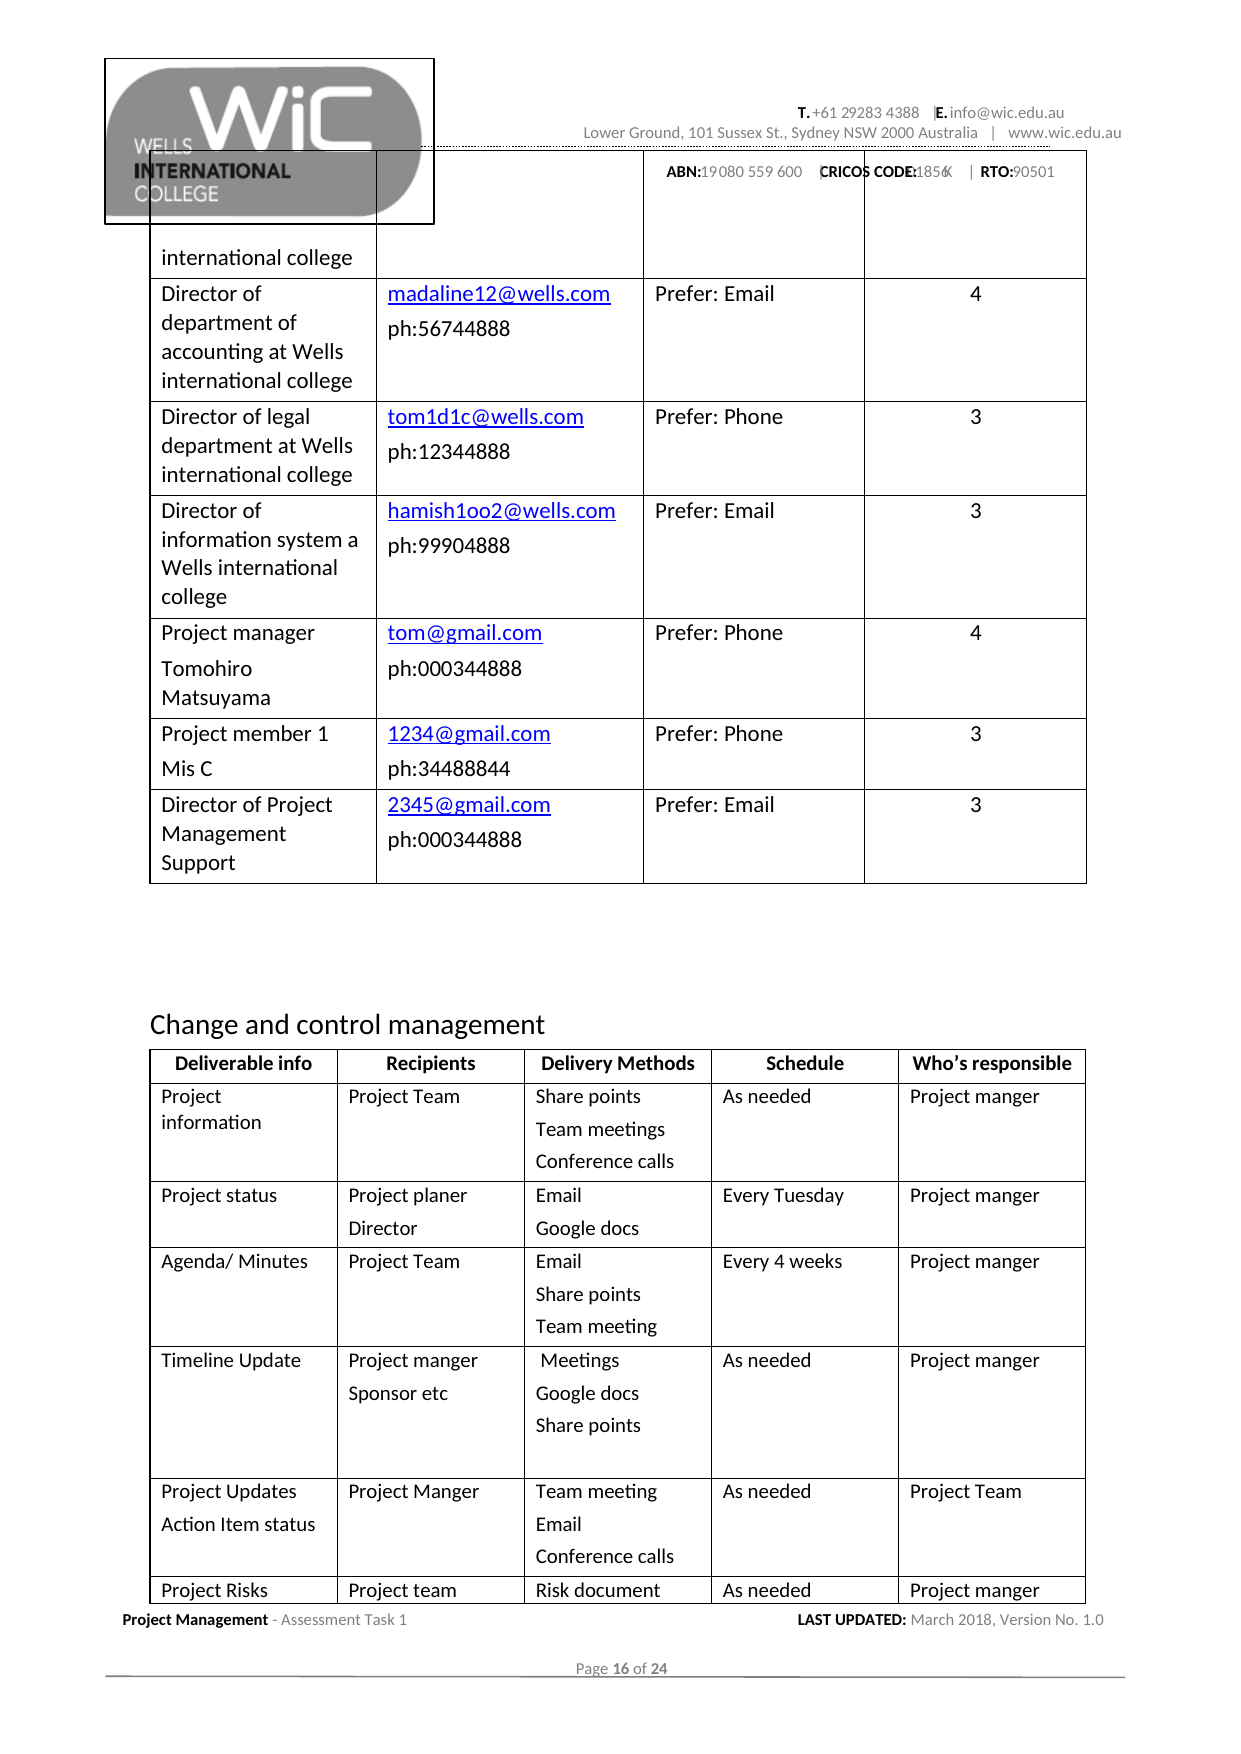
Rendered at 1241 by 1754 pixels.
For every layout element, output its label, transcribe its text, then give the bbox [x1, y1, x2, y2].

table_cell Team meeting Email Conference calls [525, 1479, 711, 1576]
table_cell Project member 1 Mis C [151, 719, 376, 789]
table_cell Project Risks [151, 1577, 337, 1603]
table_header Delivery Methods [525, 1050, 711, 1082]
table_cell hamish1oo2@wells.com ph:99904888 [377, 496, 643, 617]
table_cell As needed [712, 1347, 898, 1477]
table_cell 3 [865, 402, 1086, 495]
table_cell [377, 151, 643, 278]
table_cell Project manger [899, 1182, 1085, 1247]
table_cell Project Team [338, 1248, 524, 1346]
table_cell Director of Project Management Support [151, 790, 376, 883]
table_cell Project manger [899, 1084, 1085, 1181]
picture [106, 59, 433, 223]
table_header Who’s responsible [899, 1050, 1085, 1082]
table_cell Prefer: Email [644, 151, 864, 278]
table_cell 4 [865, 151, 1086, 278]
table_cell As needed [712, 1084, 898, 1181]
table_cell Project planer Director [338, 1182, 524, 1247]
table_header Recipients [338, 1050, 524, 1082]
table_cell Meetings Google docs Share points [525, 1347, 711, 1477]
table_cell Prefer: Email [644, 279, 864, 401]
table_cell 3 [865, 790, 1086, 883]
table_cell Project Updates Action Item status [151, 1479, 337, 1576]
table_cell Prefer: Email [644, 496, 864, 617]
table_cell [151, 151, 376, 278]
table_cell Every Tuesday [712, 1182, 898, 1247]
table_cell Email Google docs [525, 1182, 711, 1247]
table_cell Project manger [899, 1577, 1085, 1603]
table_cell Prefer: Phone [644, 719, 864, 789]
table_cell Timeline Update [151, 1347, 337, 1477]
table_cell tom1d1c@wells.com ph:12344888 [377, 402, 643, 495]
table_header Deliverable info [151, 1050, 337, 1082]
table_cell Project manger Sponsor etc [338, 1347, 524, 1477]
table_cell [338, 1577, 524, 1603]
table_cell Project status [151, 1182, 337, 1247]
table_cell 2345@gmail.com ph:000344888 [377, 790, 643, 883]
table_cell As needed [712, 1577, 898, 1603]
table_cell tom@gmail.com ph:000344888 [377, 619, 643, 718]
table_cell Project Manger [338, 1479, 524, 1576]
table_cell 1234@gmail.com ph:34488844 [377, 719, 643, 789]
table_cell Every 4 weeks [712, 1248, 898, 1346]
table_cell Director of department of accounting at Wells international college [151, 279, 376, 401]
table_cell madaline12@wells.com ph:56744888 [377, 279, 643, 401]
table_cell Project Team [899, 1479, 1085, 1576]
table_cell Project manger [899, 1248, 1085, 1346]
table_cell Email Share points Team meeting [525, 1248, 711, 1346]
table_cell Prefer: Email [644, 790, 864, 883]
table_cell Prefer: Phone [644, 402, 864, 495]
table_cell Prefer: Phone [644, 619, 864, 718]
table_cell Project manger [899, 1347, 1085, 1477]
table_cell As needed [712, 1479, 898, 1576]
table_cell 4 [865, 619, 1086, 718]
table_cell 3 [865, 719, 1086, 789]
table_header Schedule [712, 1050, 898, 1082]
table_cell Agenda/ Minutes [151, 1248, 337, 1346]
table_cell Project manager Tomohiro Matsuyama [151, 619, 376, 718]
table_cell Director of legal department at Wells international college [151, 402, 376, 495]
table_cell Director of information system a Wells international college [151, 496, 376, 617]
table_cell 3 [865, 496, 1086, 617]
table_cell 4 [865, 279, 1086, 401]
table_cell Share points Team meetings Conference calls [525, 1084, 711, 1181]
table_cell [525, 1577, 711, 1603]
table_cell Project Team [338, 1084, 524, 1181]
text Change and control management [150, 1006, 1090, 1041]
table_cell Project information [151, 1084, 337, 1181]
